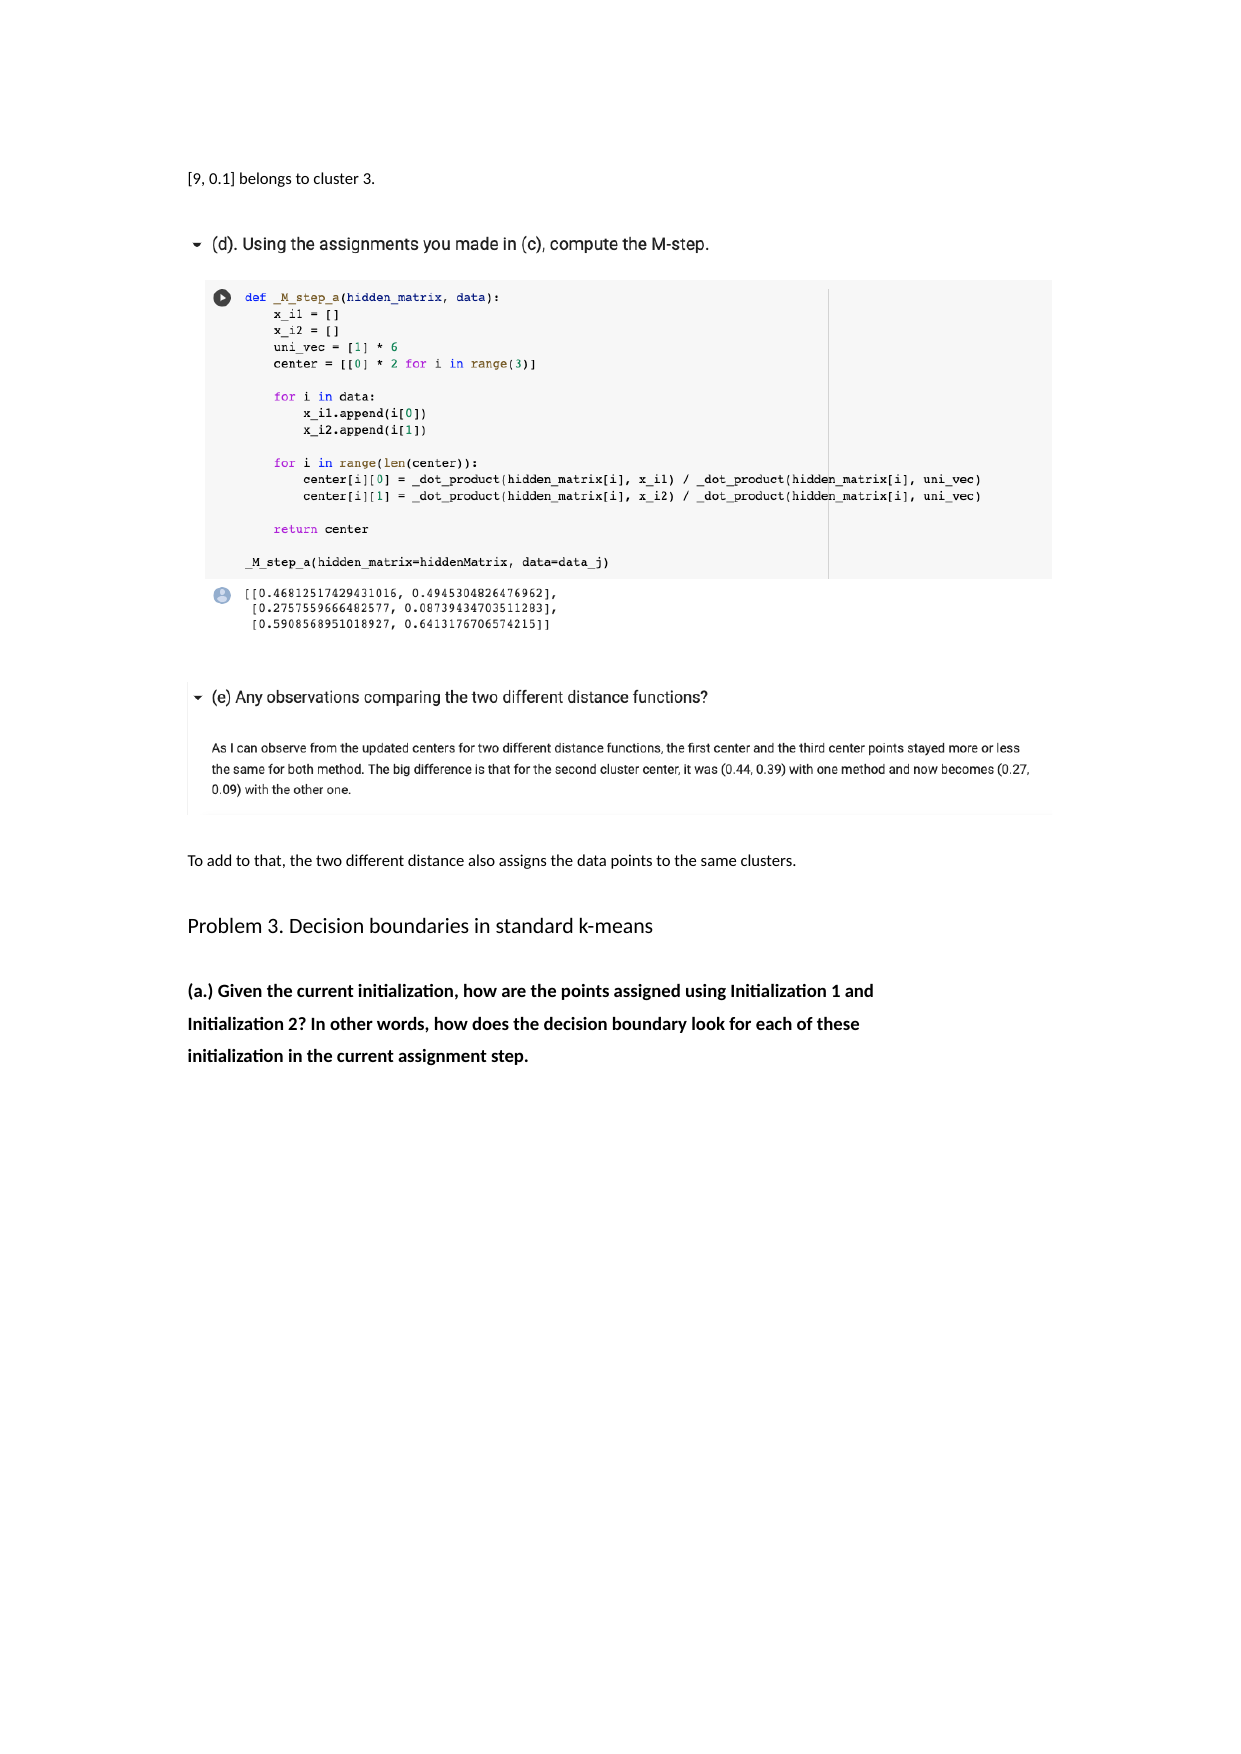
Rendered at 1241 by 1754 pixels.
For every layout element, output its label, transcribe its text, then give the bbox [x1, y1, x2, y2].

text (a.) Given the current initialization, how are the points assigned using Initialization 1 and [187, 974, 1053, 1007]
text To add to that, the two different distance also assigns the data points to the same clusters. [187, 844, 1053, 877]
text Initialization 2? In other words, how does the decision boundary look for each of these [187, 1007, 1053, 1039]
picture [187, 682, 1053, 815]
text initialization in the current assignment step. [187, 1039, 1053, 1072]
text Problem 3. Decision boundaries in standard k-means [187, 909, 1053, 942]
picture [187, 227, 1052, 656]
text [187, 162, 1053, 194]
